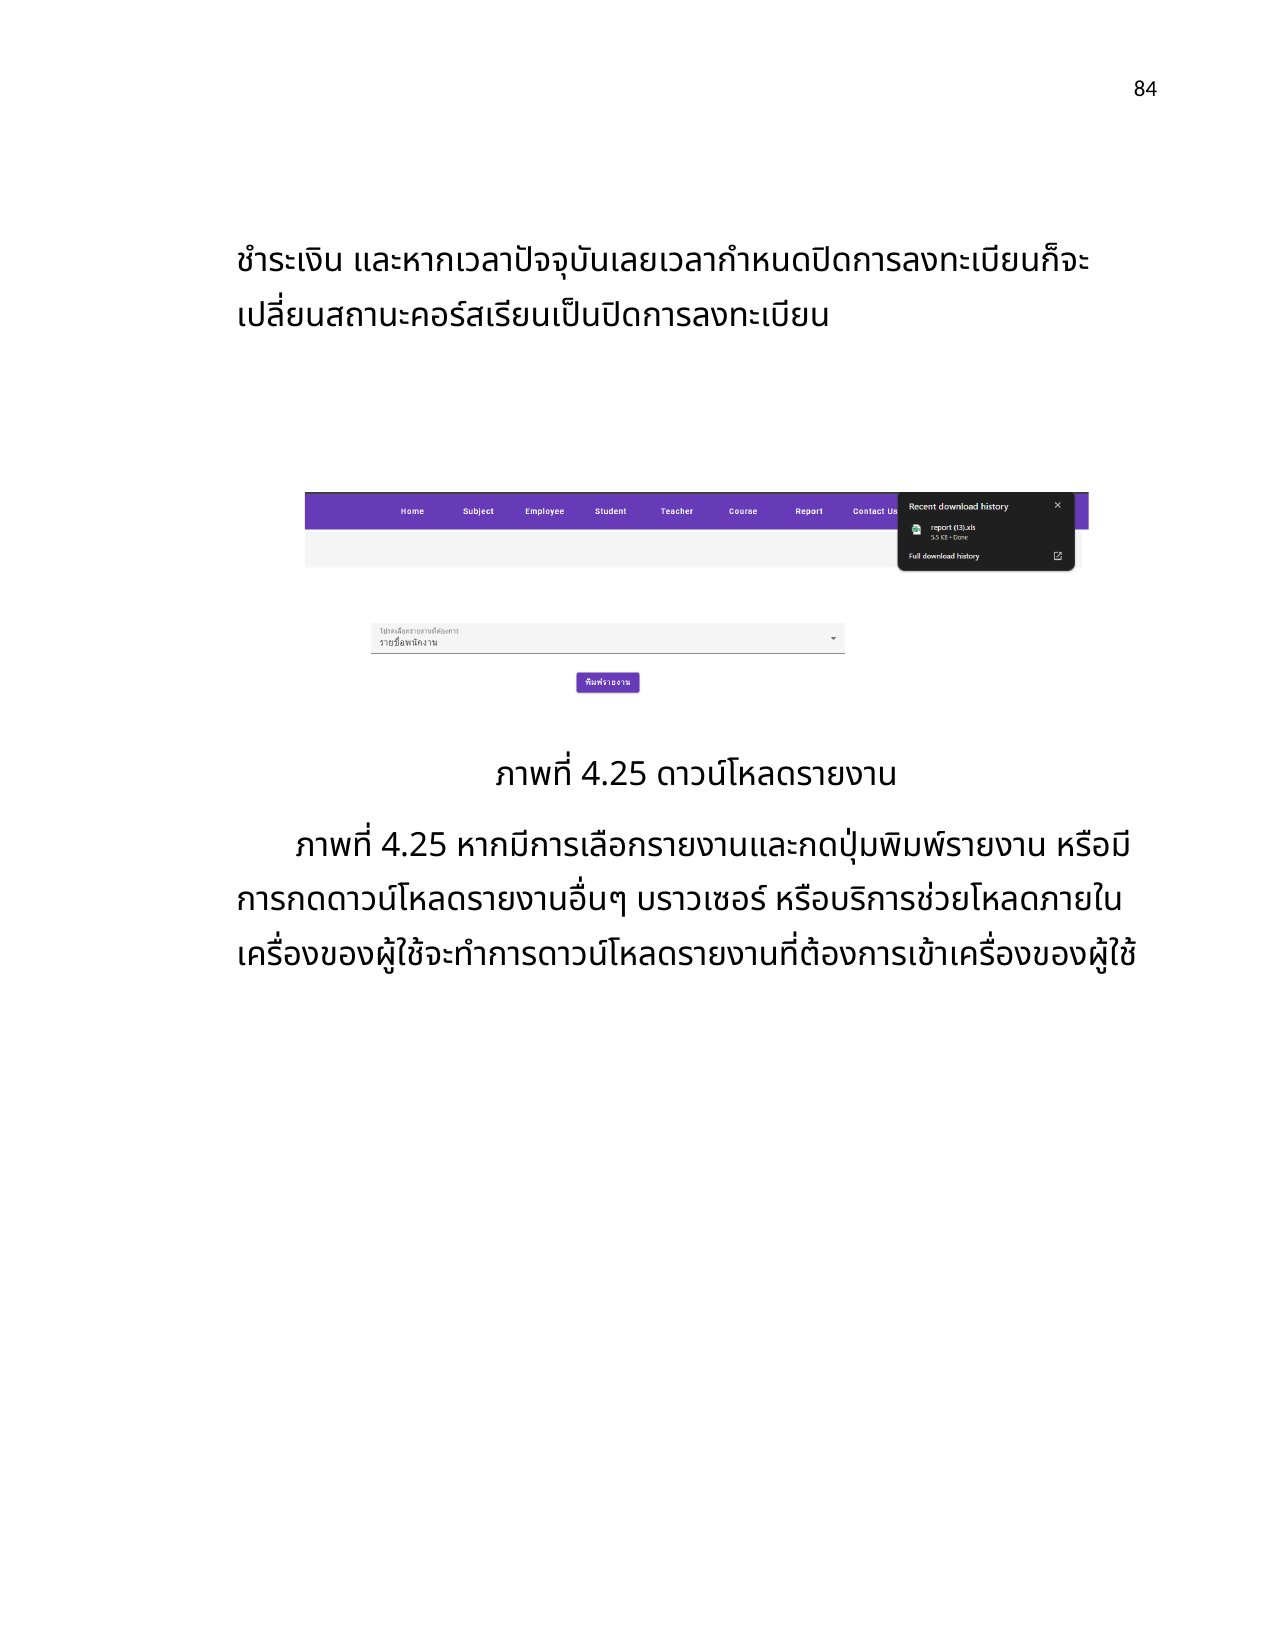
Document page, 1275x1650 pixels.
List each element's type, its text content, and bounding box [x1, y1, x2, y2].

picture [304, 492, 1089, 731]
text ภาพที่ 4.25 ดาวน์โหลดรายงาน [236, 749, 1157, 800]
text ภาพที่ 4.25 หากมีการเลือกรายงานและกดปุ่มพิมพ์รายงาน หรือมีการกดดาวน์โหลดรายงานอื่นๆ บราวเซอร์ หรือบริการช่วยโหลดภายในเครื่องของผู้ใช้จะทำการดาวน์โหลดรายงานที่ต้องการเข้าเครื่องของผู้ใช้ [236, 821, 1157, 980]
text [236, 236, 1157, 341]
